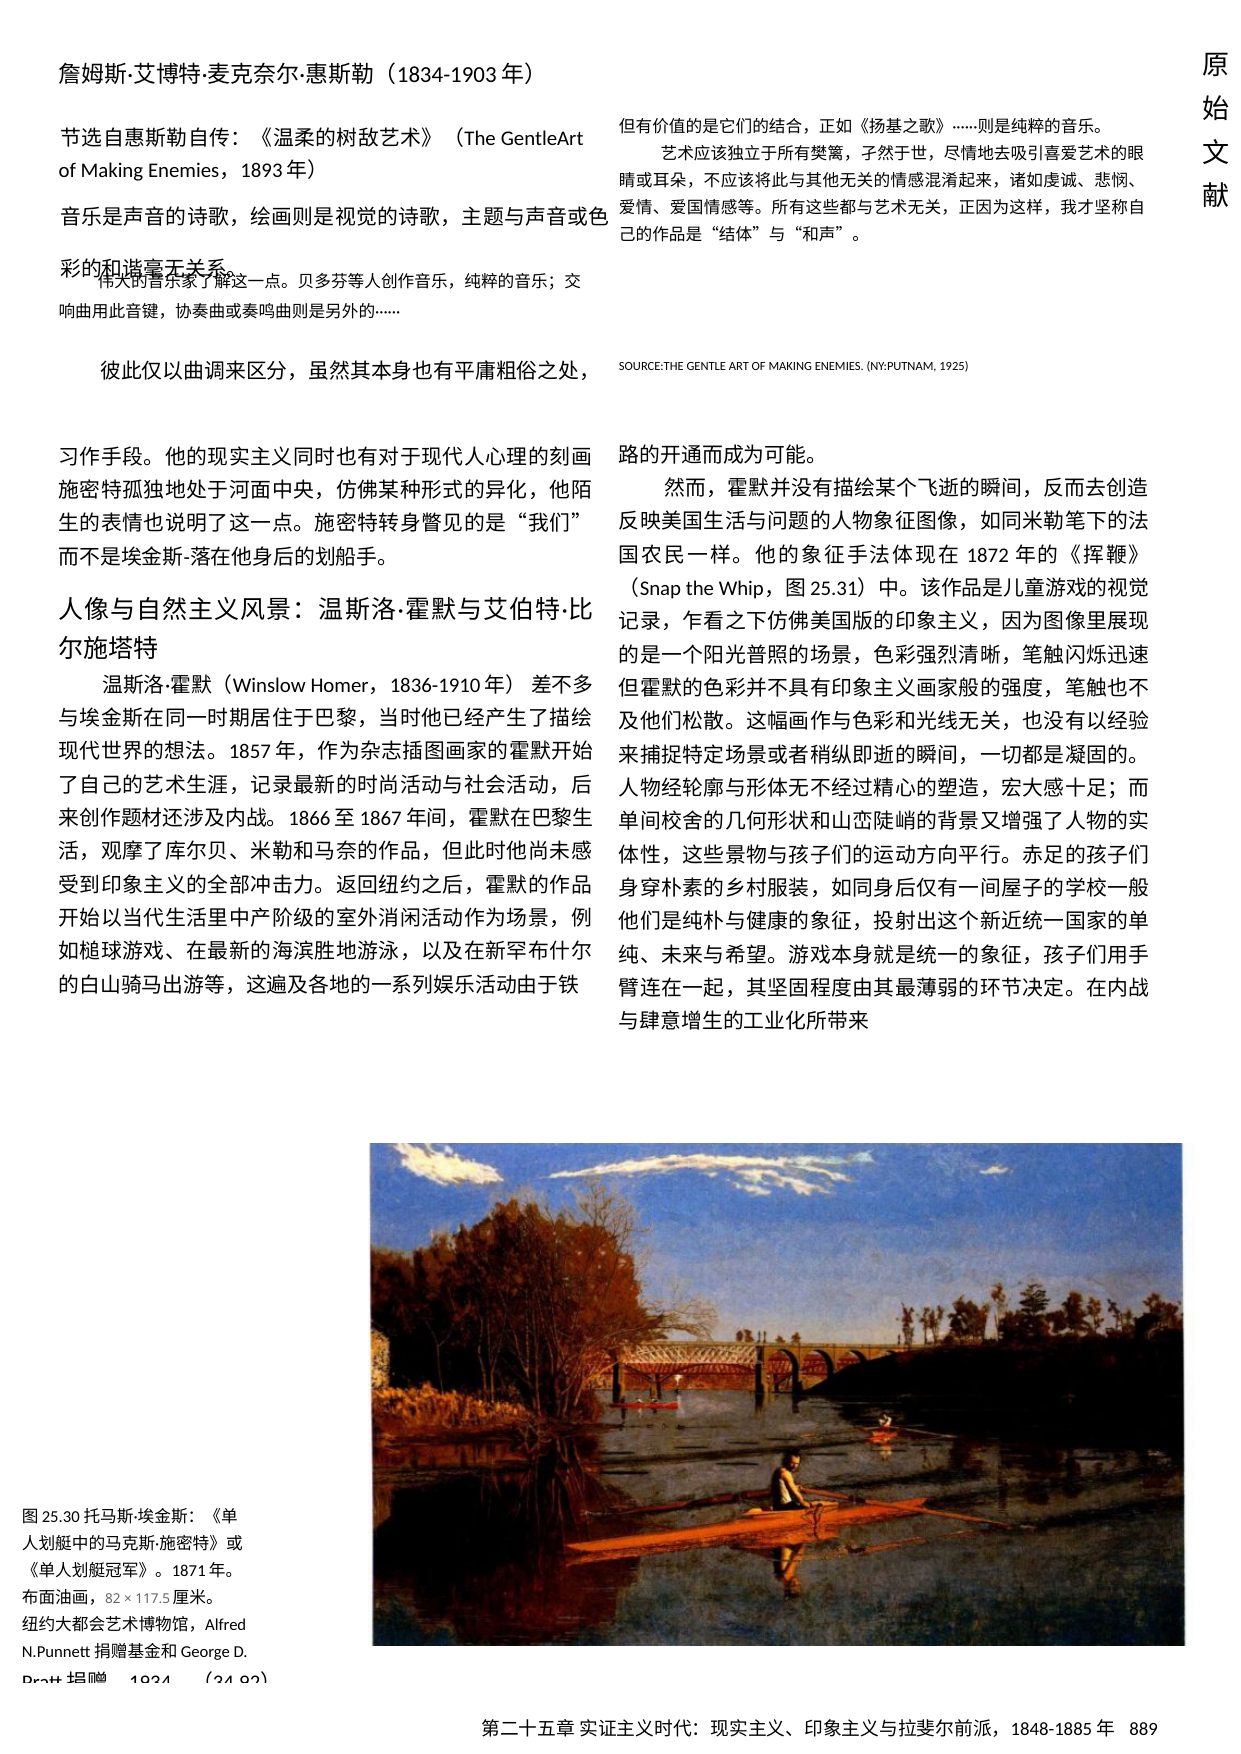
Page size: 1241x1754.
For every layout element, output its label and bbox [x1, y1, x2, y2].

picture [367, 1143, 1195, 1646]
